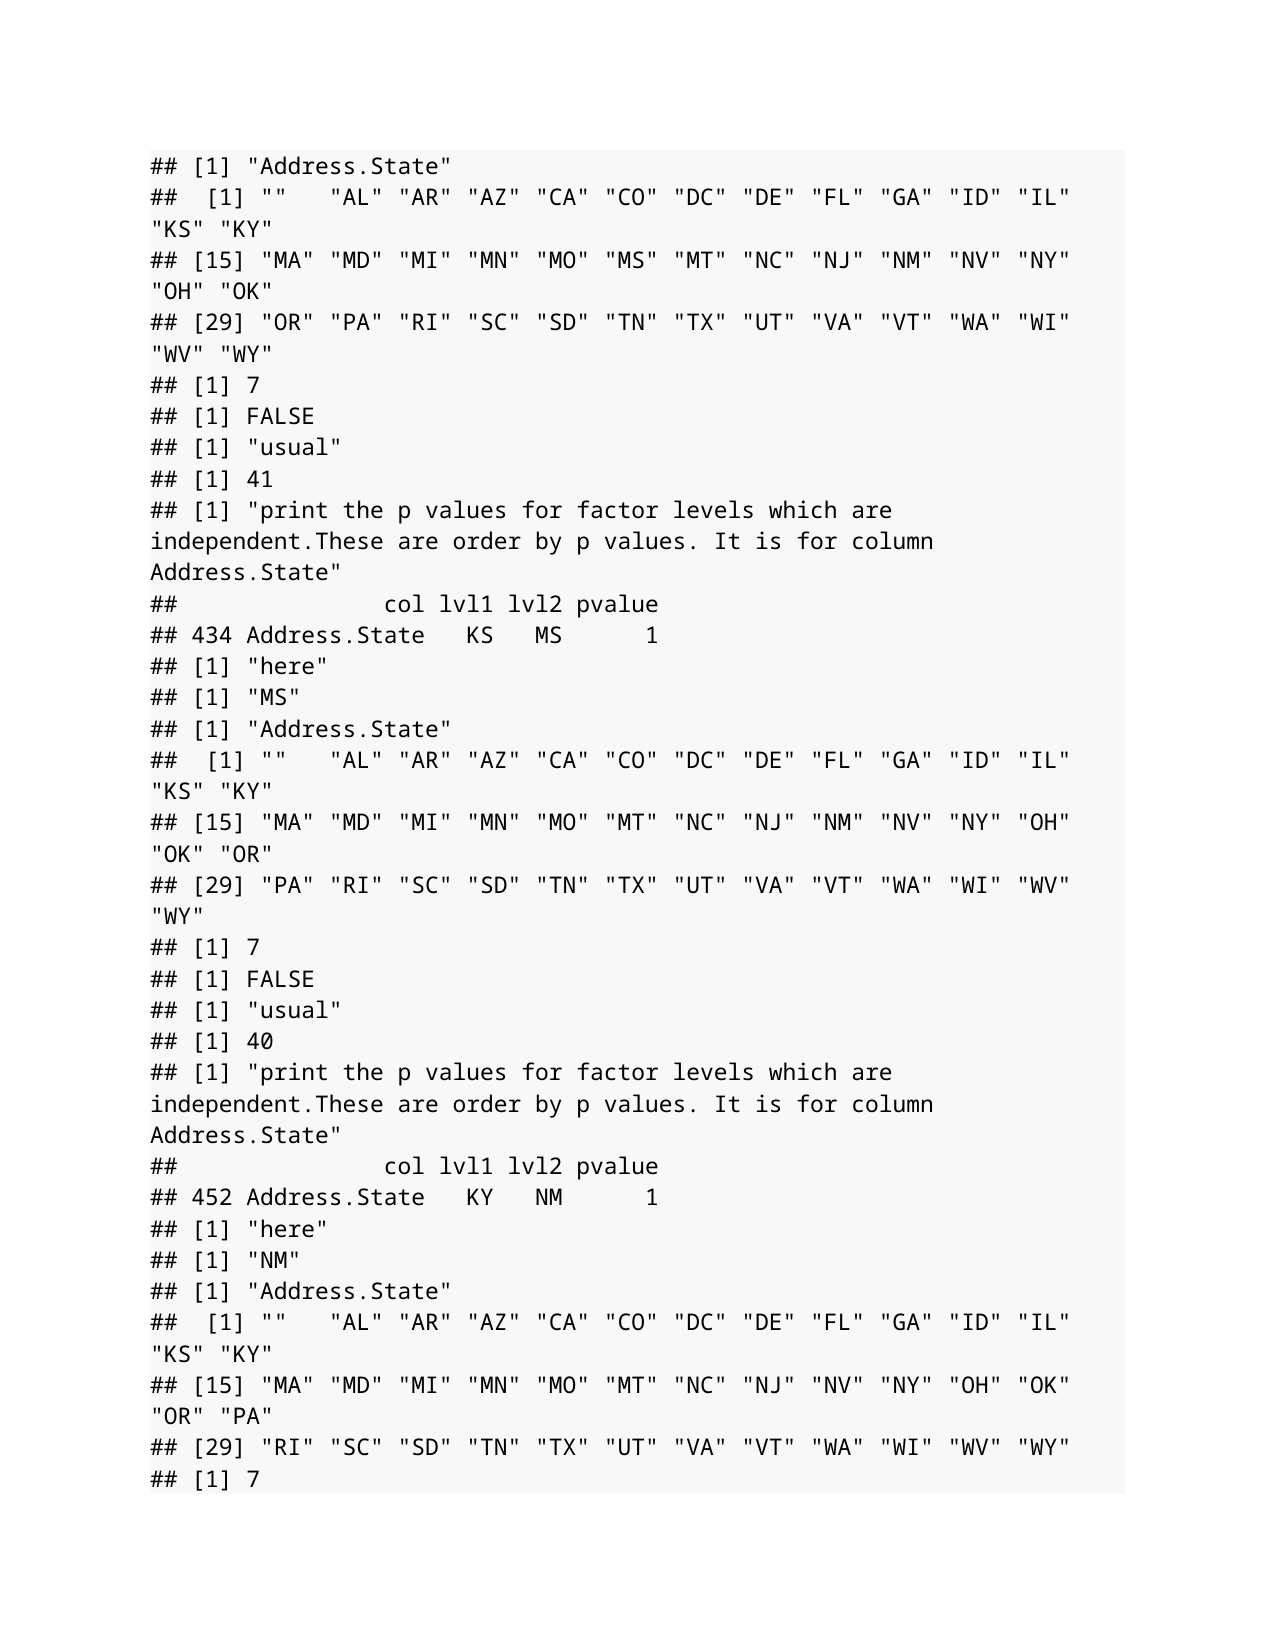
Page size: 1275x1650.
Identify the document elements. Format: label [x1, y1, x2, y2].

text [150, 150, 1125, 1494]
